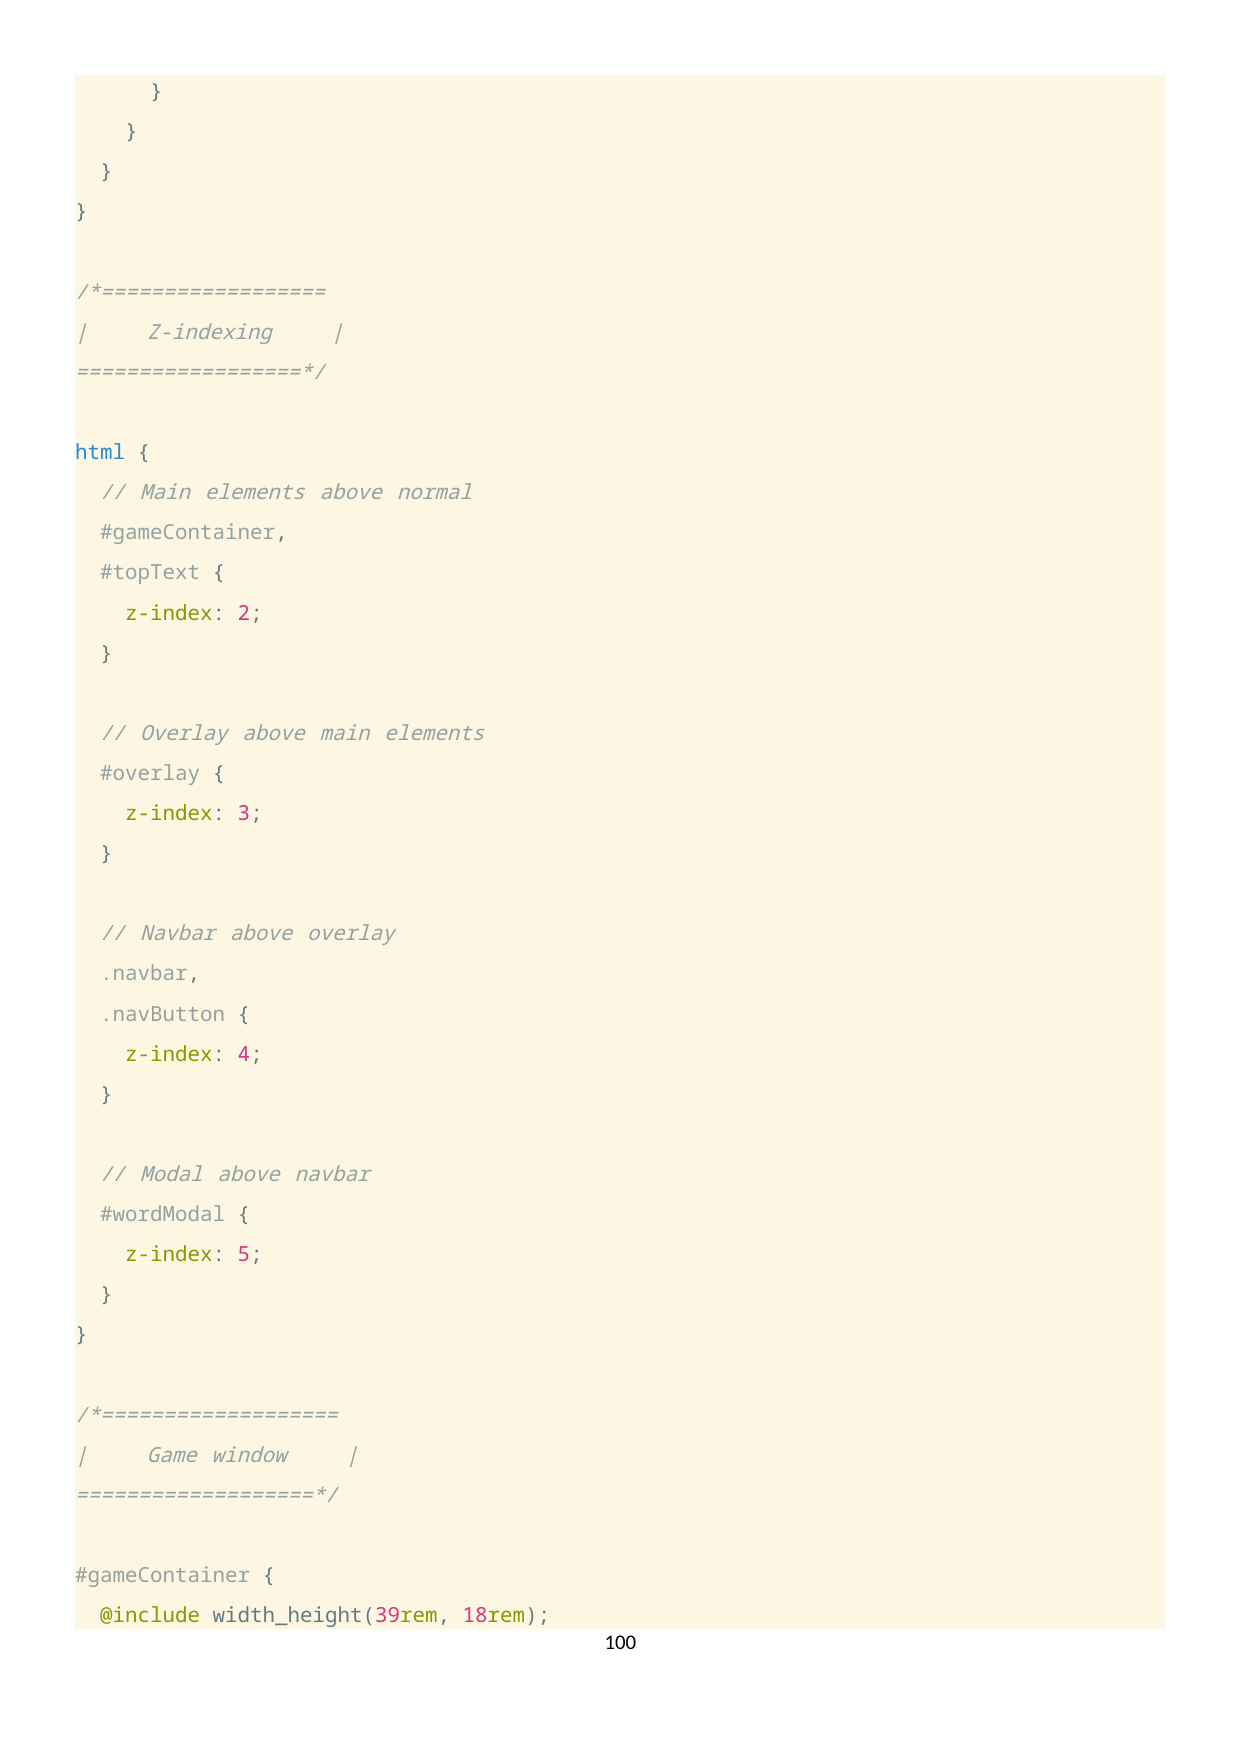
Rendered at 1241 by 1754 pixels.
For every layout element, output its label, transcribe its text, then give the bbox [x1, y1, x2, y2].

text ==================*/ [75, 356, 1165, 385]
text z-index: 2; [75, 596, 1165, 626]
text .navbar, [75, 957, 1165, 987]
text /*=================== [75, 1398, 1165, 1428]
text /*================== [75, 276, 1165, 305]
text } [75, 75, 1165, 105]
text z-index: 5; [75, 1238, 1165, 1268]
text } [75, 1278, 1165, 1308]
text z-index: 3; [75, 797, 1165, 827]
text } [75, 155, 1165, 185]
text } [75, 115, 1165, 145]
text ===================*/ [75, 1479, 1165, 1508]
text } [75, 1078, 1165, 1107]
text #topText { [75, 556, 1165, 586]
text } [75, 837, 1165, 867]
text } [75, 636, 1165, 666]
text @include width_height(39rem, 18rem); [75, 1599, 1165, 1629]
text // Modal above navbar [75, 1158, 1165, 1187]
text #gameContainer, [75, 516, 1165, 546]
text | Z-indexing | [75, 316, 1165, 345]
text } [75, 195, 1165, 225]
text #wordModal { [75, 1198, 1165, 1228]
text #gameContainer { [75, 1559, 1165, 1588]
text #overlay { [75, 757, 1165, 786]
text html { [75, 436, 1165, 466]
text // Main elements above normal [75, 476, 1165, 506]
text // Overlay above main elements [75, 717, 1165, 746]
text .navButton { [75, 997, 1165, 1027]
text z-index: 4; [75, 1037, 1165, 1067]
text // Navbar above overlay [75, 917, 1165, 947]
text | Game window | [75, 1438, 1165, 1468]
text } [75, 1318, 1165, 1348]
